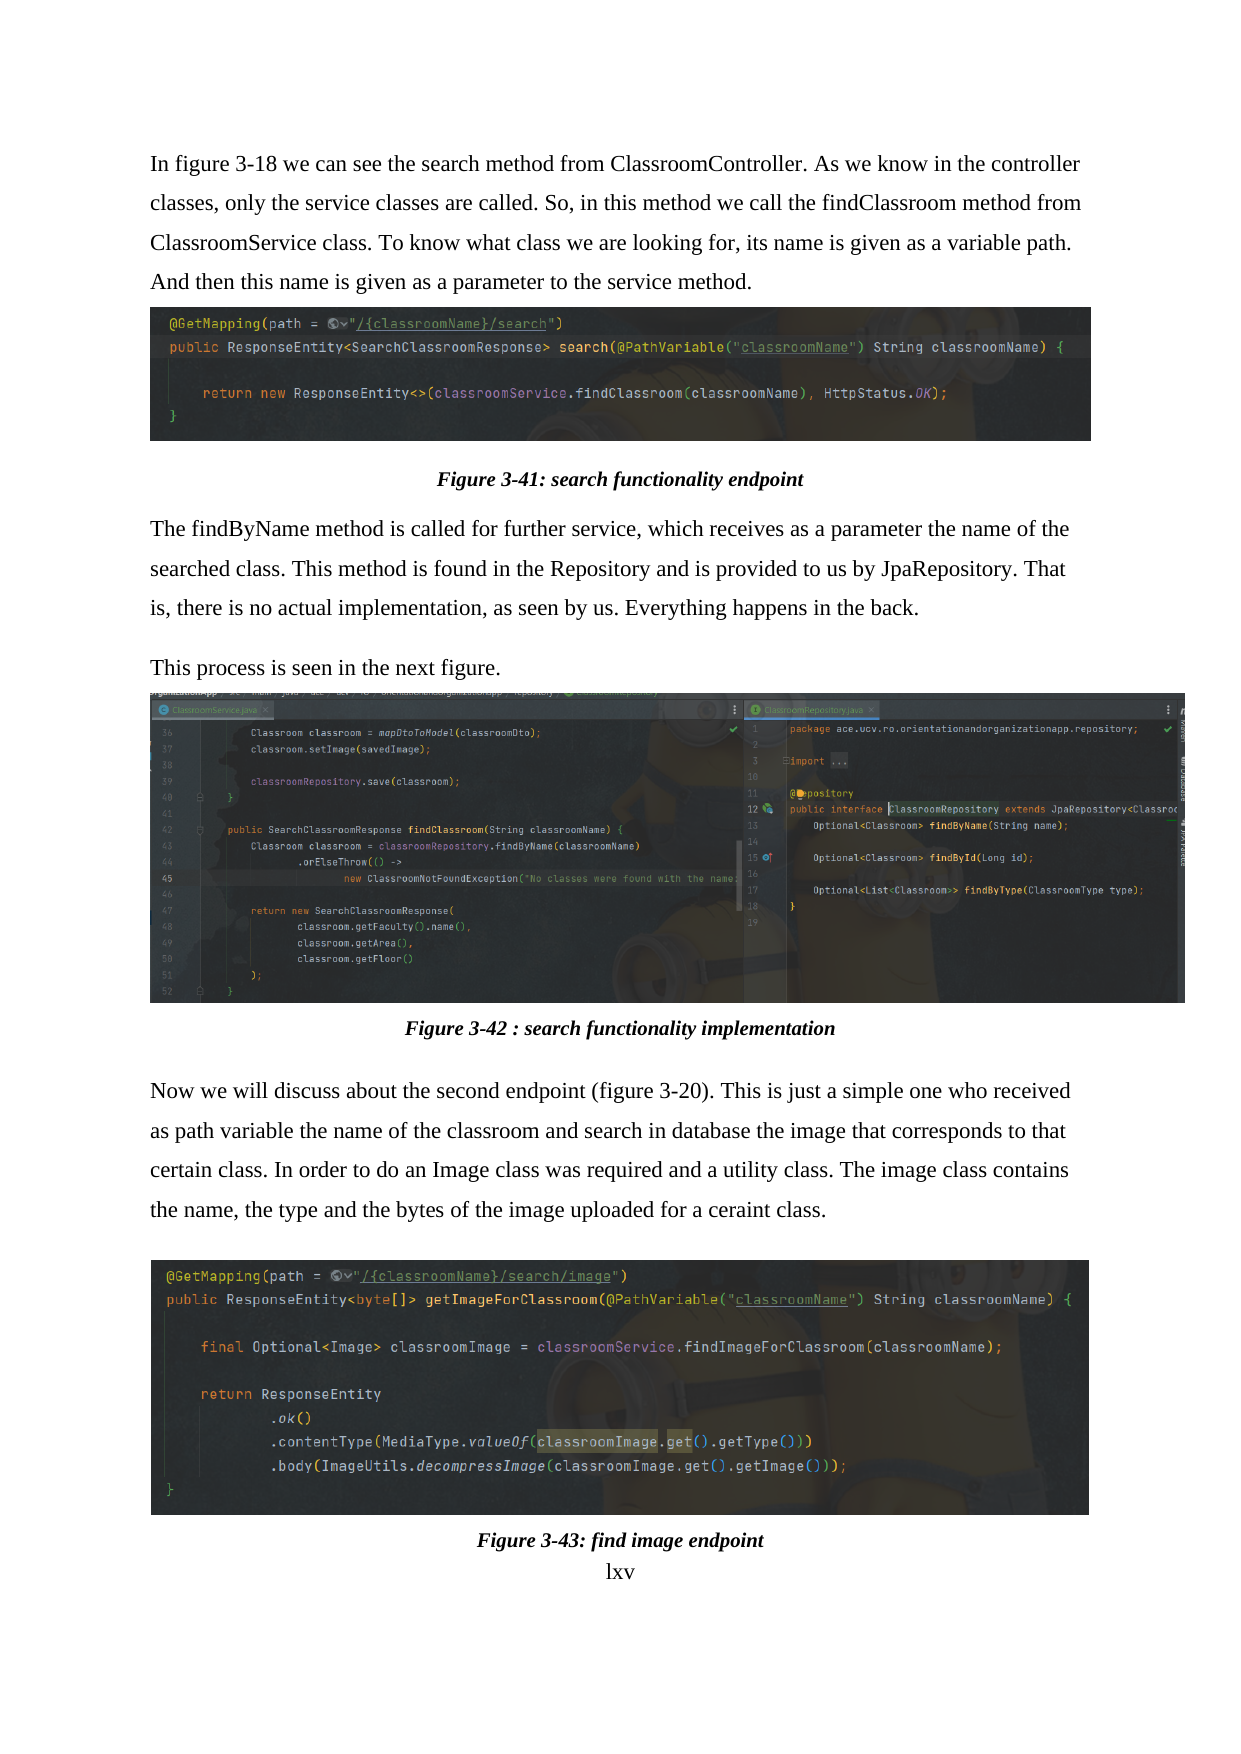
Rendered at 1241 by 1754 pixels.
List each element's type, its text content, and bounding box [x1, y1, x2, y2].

text This process is seen in the next figure. [150, 654, 1090, 693]
picture [150, 307, 1091, 441]
text In figure 3-18 we can see the search method from ClassroomController. As we know in the controller classes, only the service classes are called. So, in this method we call the findClassroom method from ClassroomService class. To know what class we are looking for, its name is given as a variable path. And then this name is given as a parameter to the service method. [150, 150, 1090, 295]
picture [150, 693, 1185, 1003]
text Now we will discuss about the second endpoint (figure 3-20). This is just a simple one who received as path variable the name of the classroom and search in database the image that corresponds to that certain class. In order to do an Image class was required and a utility class. The image class contains the name, the type and the bytes of the image uploaded for a ceraint class. [150, 1077, 1090, 1222]
picture [151, 1260, 1089, 1515]
text The findByName method is called for further service, which receives as a parameter the name of the searched class. This method is found in the Repository and is provided to us by JpaRepository. That is, there is no actual implementation, as seen by us. Everything happens in the back. [150, 515, 1090, 620]
